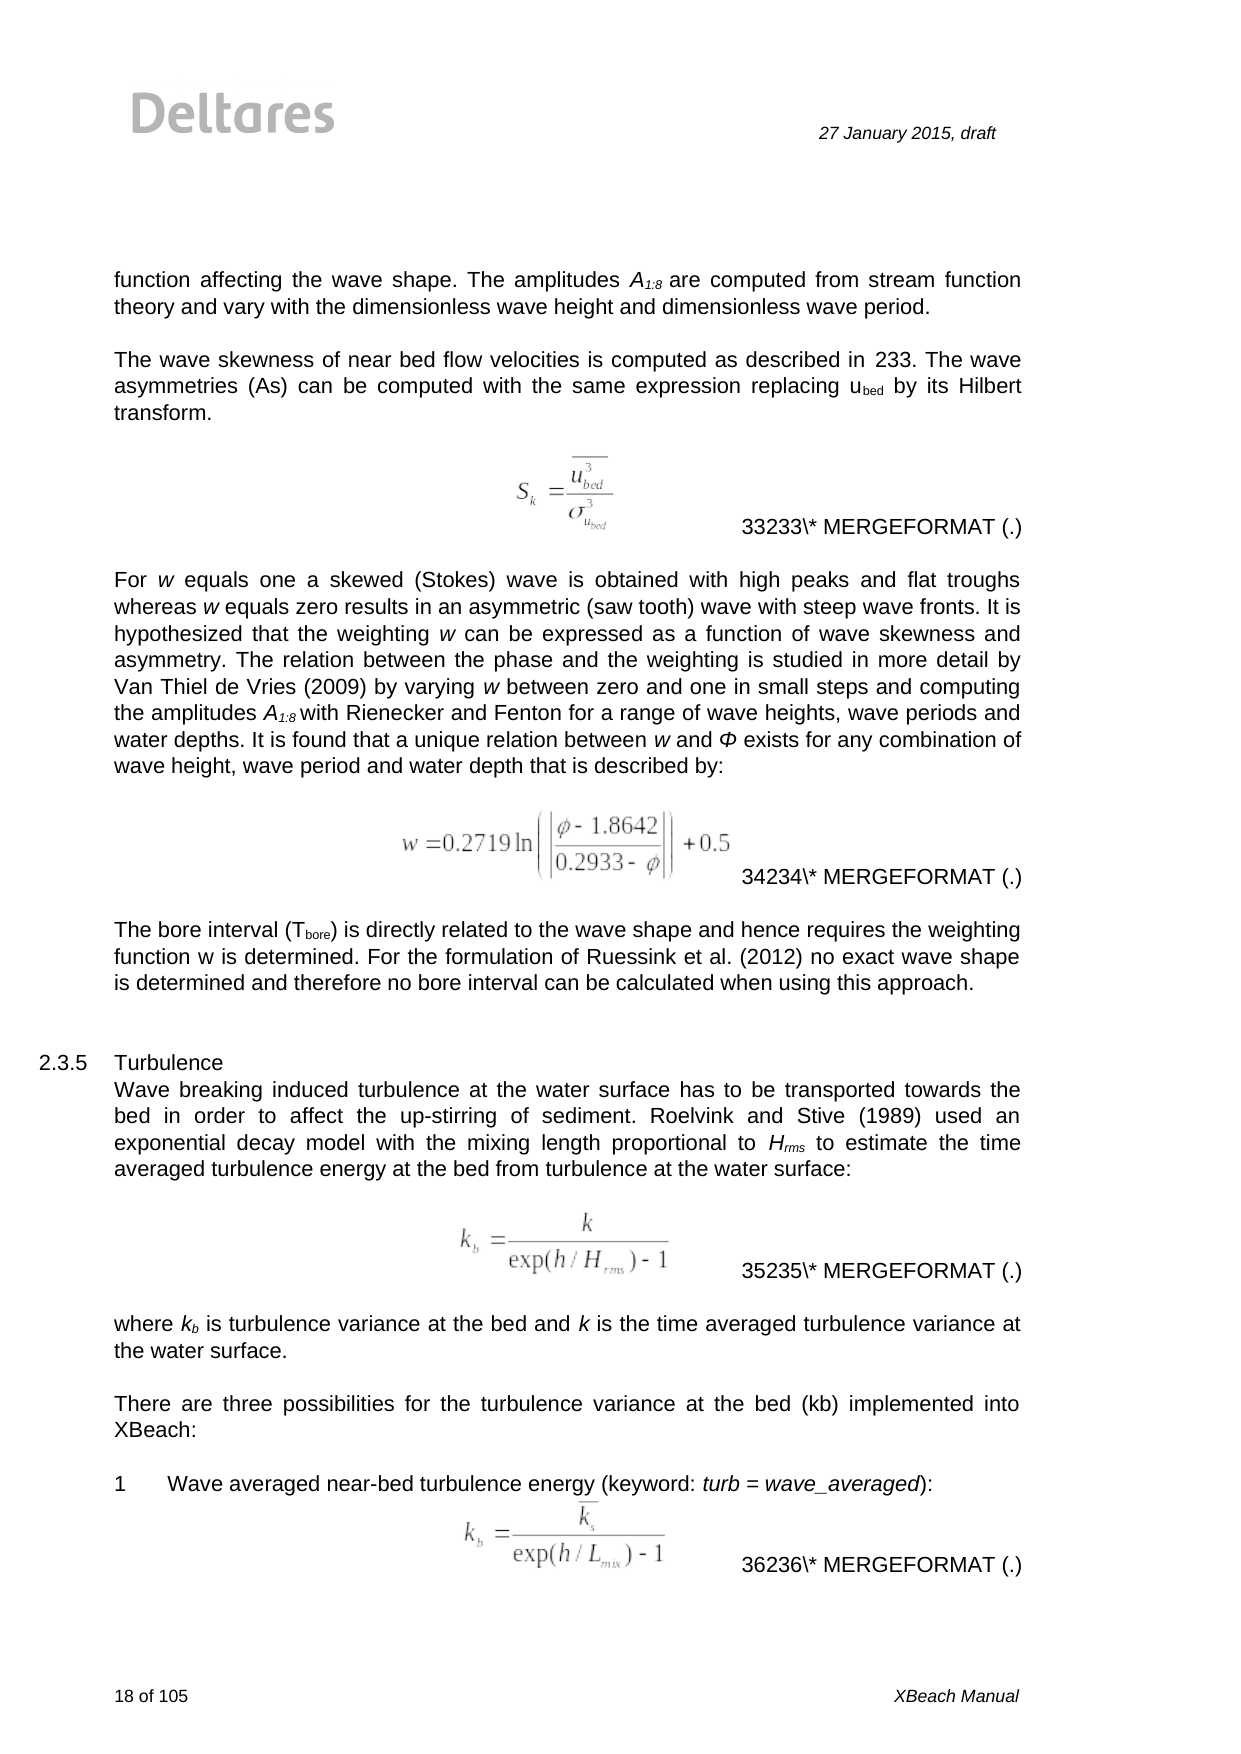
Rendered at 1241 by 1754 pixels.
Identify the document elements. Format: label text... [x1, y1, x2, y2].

picture [132, 75, 334, 133]
text where kb is turbulence variance at the bed and k is the time averaged turbulence variance at the water surface. [114, 1310, 1022, 1363]
text For w equals one a skewed (Stokes) wave is obtained with high peaks and flat troughs whereas w equals zero results in an asymmetric (saw tooth) wave with steep wave fronts. It is hypothesized that the weighting w can be expressed as a function of wave skewness and asymmetry. The relation between the phase and the weighting is studied in more detail by Van Thiel de Vries (2009) by varying w between zero and one in small steps and computing the amplitudes A1:8 with Rienecker and Fenton for a range of wave heights, wave periods and water depths. It is found that a unique relation between w and Φ exists for any combination of wave height, wave period and water depth that is described by: [114, 566, 1022, 778]
text The bore interval (Tbore) is directly related to the wave shape and hence requires the weighting function w is determined. For the formulation of Ruessink et al. (2012) no exact wave shape is determined and therefore no bore interval can be calculated when using this approach. [114, 916, 1022, 996]
list Wave averaged near-bed turbulence energy (keyword: turb = wave_averaged): [114, 1469, 1022, 1496]
text The wave skewness of near bed flow velocities is computed as described in . The wave asymmetries (As) can be computed with the same expression replacing ubed by its Hilbert transform. [114, 346, 1022, 425]
text Wave breaking induced turbulence at the water surface has to be transported towards the bed in order to affect the up-stirring of sediment. Roelvink and Stive (1989) used an exponential decay model with the mixing length proportional to Hrms to estimate the time averaged turbulence energy at the bed from turbulence at the water surface: [114, 1075, 1022, 1181]
text There are three possibilities for the turbulence variance at the bed (kb) implemented into XBeach: [114, 1389, 1022, 1442]
subtitle Turbulence [87, 1049, 1022, 1075]
